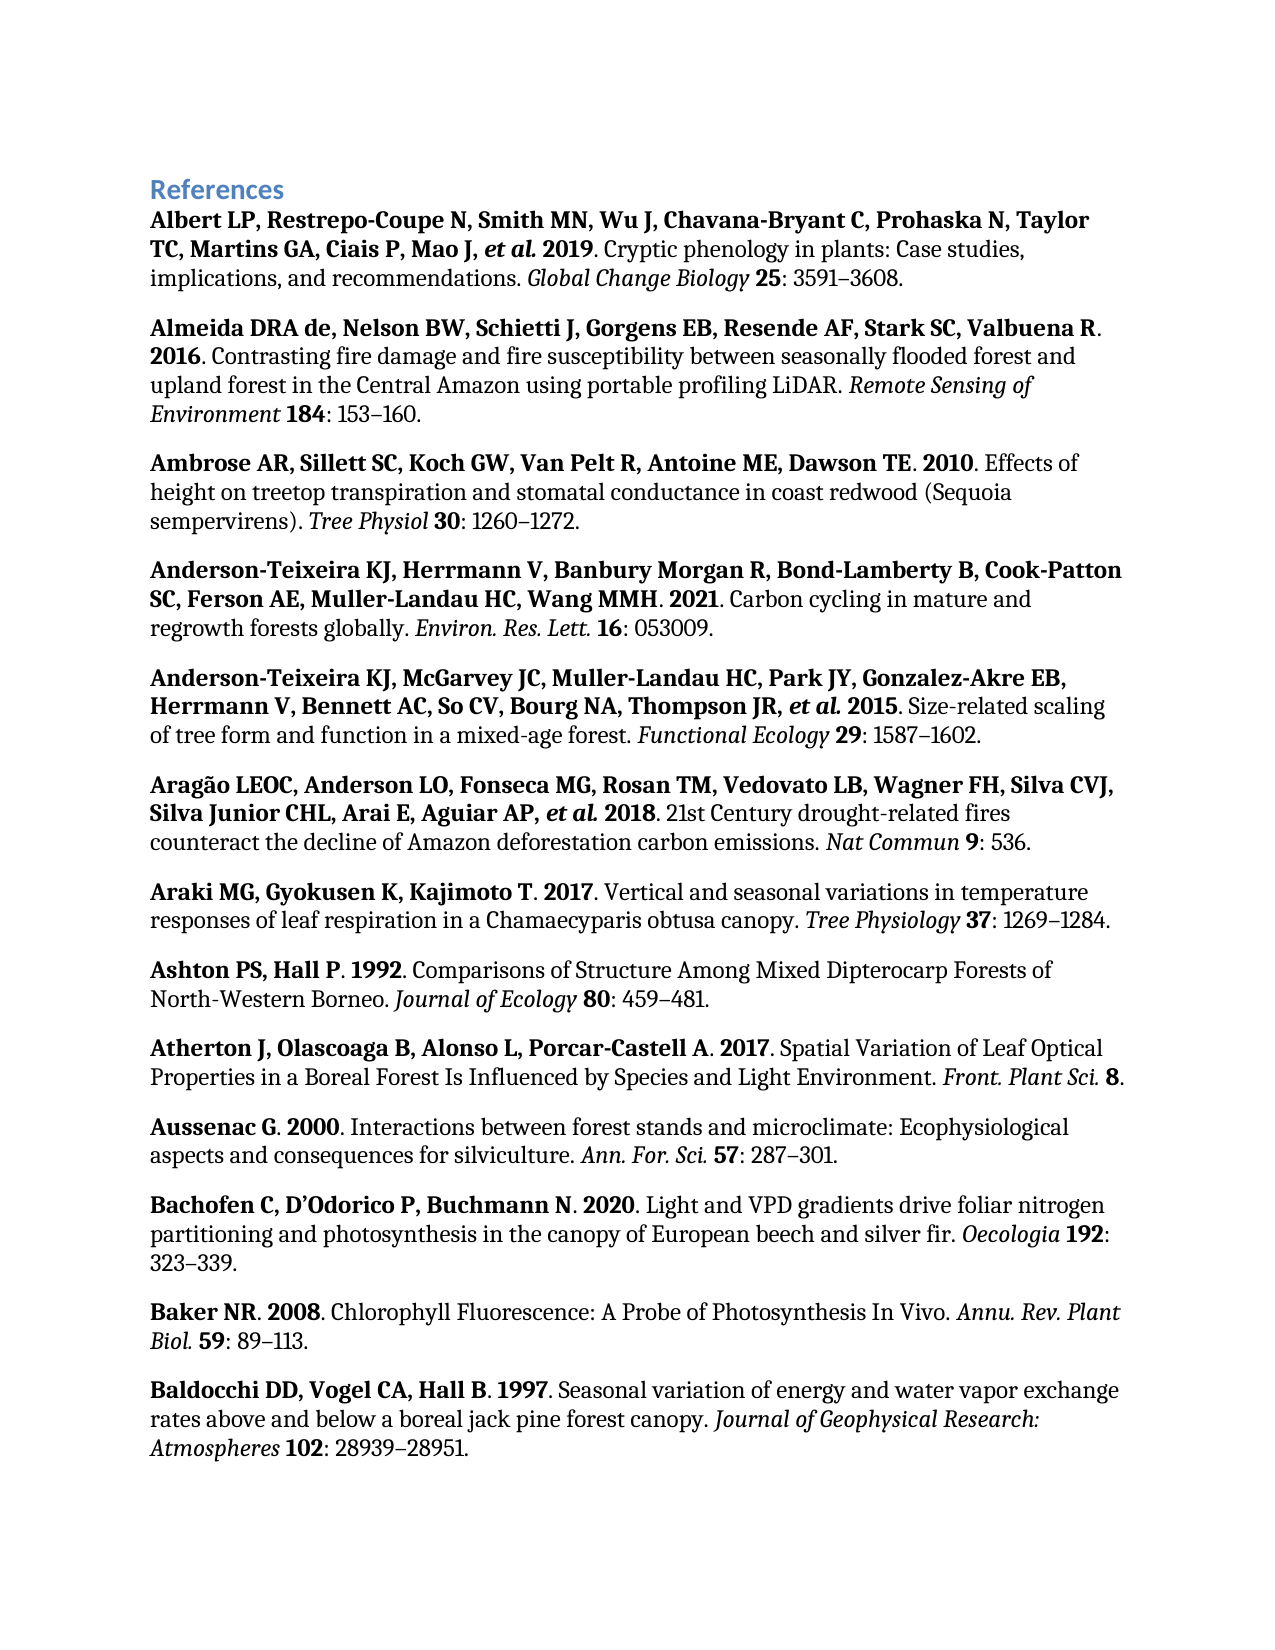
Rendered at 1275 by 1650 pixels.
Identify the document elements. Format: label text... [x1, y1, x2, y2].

text Aragão LEOC, Anderson LO, Fonseca MG, Rosan TM, Vedovato LB, Wagner FH, Silva CVJ, Silva Junior CHL, Arai E, Aguiar AP, et al. 2018. 21st Century drought-related fires counteract the decline of Amazon deforestation carbon emissions. Nat Commun 9: 536. [150, 771, 1125, 857]
text Ashton PS, Hall P. 1992. Comparisons of Structure Among Mixed Dipterocarp Forests of North-Western Borneo. Journal of Ecology 80: 459–481. [150, 956, 1125, 1013]
text Bachofen C, D’Odorico P, Buchmann N. 2020. Light and VPD gradients drive foliar nitrogen partitioning and photosynthesis in the canopy of European beech and silver fir. Oecologia 192: 323–339. [150, 1191, 1125, 1277]
text Aussenac G. 2000. Interactions between forest stands and microclimate: Ecophysiological aspects and consequences for silviculture. Ann. For. Sci. 57: 287–301. [150, 1113, 1125, 1170]
text Almeida DRA de, Nelson BW, Schietti J, Gorgens EB, Resende AF, Stark SC, Valbuena R. 2016. Contrasting fire damage and fire susceptibility between seasonally flooded forest and upland forest in the Central Amazon using portable profiling LiDAR. Remote Sensing of Environment 184: 153–160. [150, 313, 1125, 428]
text Ambrose AR, Sillett SC, Koch GW, Van Pelt R, Antoine ME, Dawson TE. 2010. Effects of height on treetop transpiration and stomatal conductance in coast redwood (Sequoia sempervirens). Tree Physiol 30: 1260–1272. [150, 449, 1125, 536]
text Araki MG, Gyokusen K, Kajimoto T. 2017. Vertical and seasonal variations in temperature responses of leaf respiration in a Chamaecyparis obtusa canopy. Tree Physiology 37: 1269–1284. [150, 878, 1125, 935]
subtitle References [150, 171, 1125, 206]
text Albert LP, Restrepo-Coupe N, Smith MN, Wu J, Chavana-Bryant C, Prohaska N, Taylor TC, Martins GA, Ciais P, Mao J, et al. 2019. Cryptic phenology in plants: Case studies, implications, and recommendations. Global Change Biology 25: 3591–3608. [150, 206, 1125, 293]
text Anderson-Teixeira KJ, Herrmann V, Banbury Morgan R, Bond-Lamberty B, Cook-Patton SC, Ferson AE, Muller-Landau HC, Wang MMH. 2021. Carbon cycling in mature and regrowth forests globally. Environ. Res. Lett. 16: 053009. [150, 556, 1125, 643]
text Baldocchi DD, Vogel CA, Hall B. 1997. Seasonal variation of energy and water vapor exchange rates above and below a boreal jack pine forest canopy. Journal of Geophysical Research: Atmospheres 102: 28939–28951. [150, 1376, 1125, 1463]
text Baker NR. 2008. Chlorophyll Fluorescence: A Probe of Photosynthesis In Vivo. Annu. Rev. Plant Biol. 59: 89–113. [150, 1298, 1125, 1356]
text Atherton J, Olascoaga B, Alonso L, Porcar-Castell A. 2017. Spatial Variation of Leaf Optical Properties in a Boreal Forest Is Influenced by Species and Light Environment. Front. Plant Sci. 8. [150, 1034, 1125, 1092]
text Anderson-Teixeira KJ, McGarvey JC, Muller-Landau HC, Park JY, Gonzalez-Akre EB, Herrmann V, Bennett AC, So CV, Bourg NA, Thompson JR, et al. 2015. Size-related scaling of tree form and function in a mixed-age forest. Functional Ecology 29: 1587–1602. [150, 663, 1125, 750]
